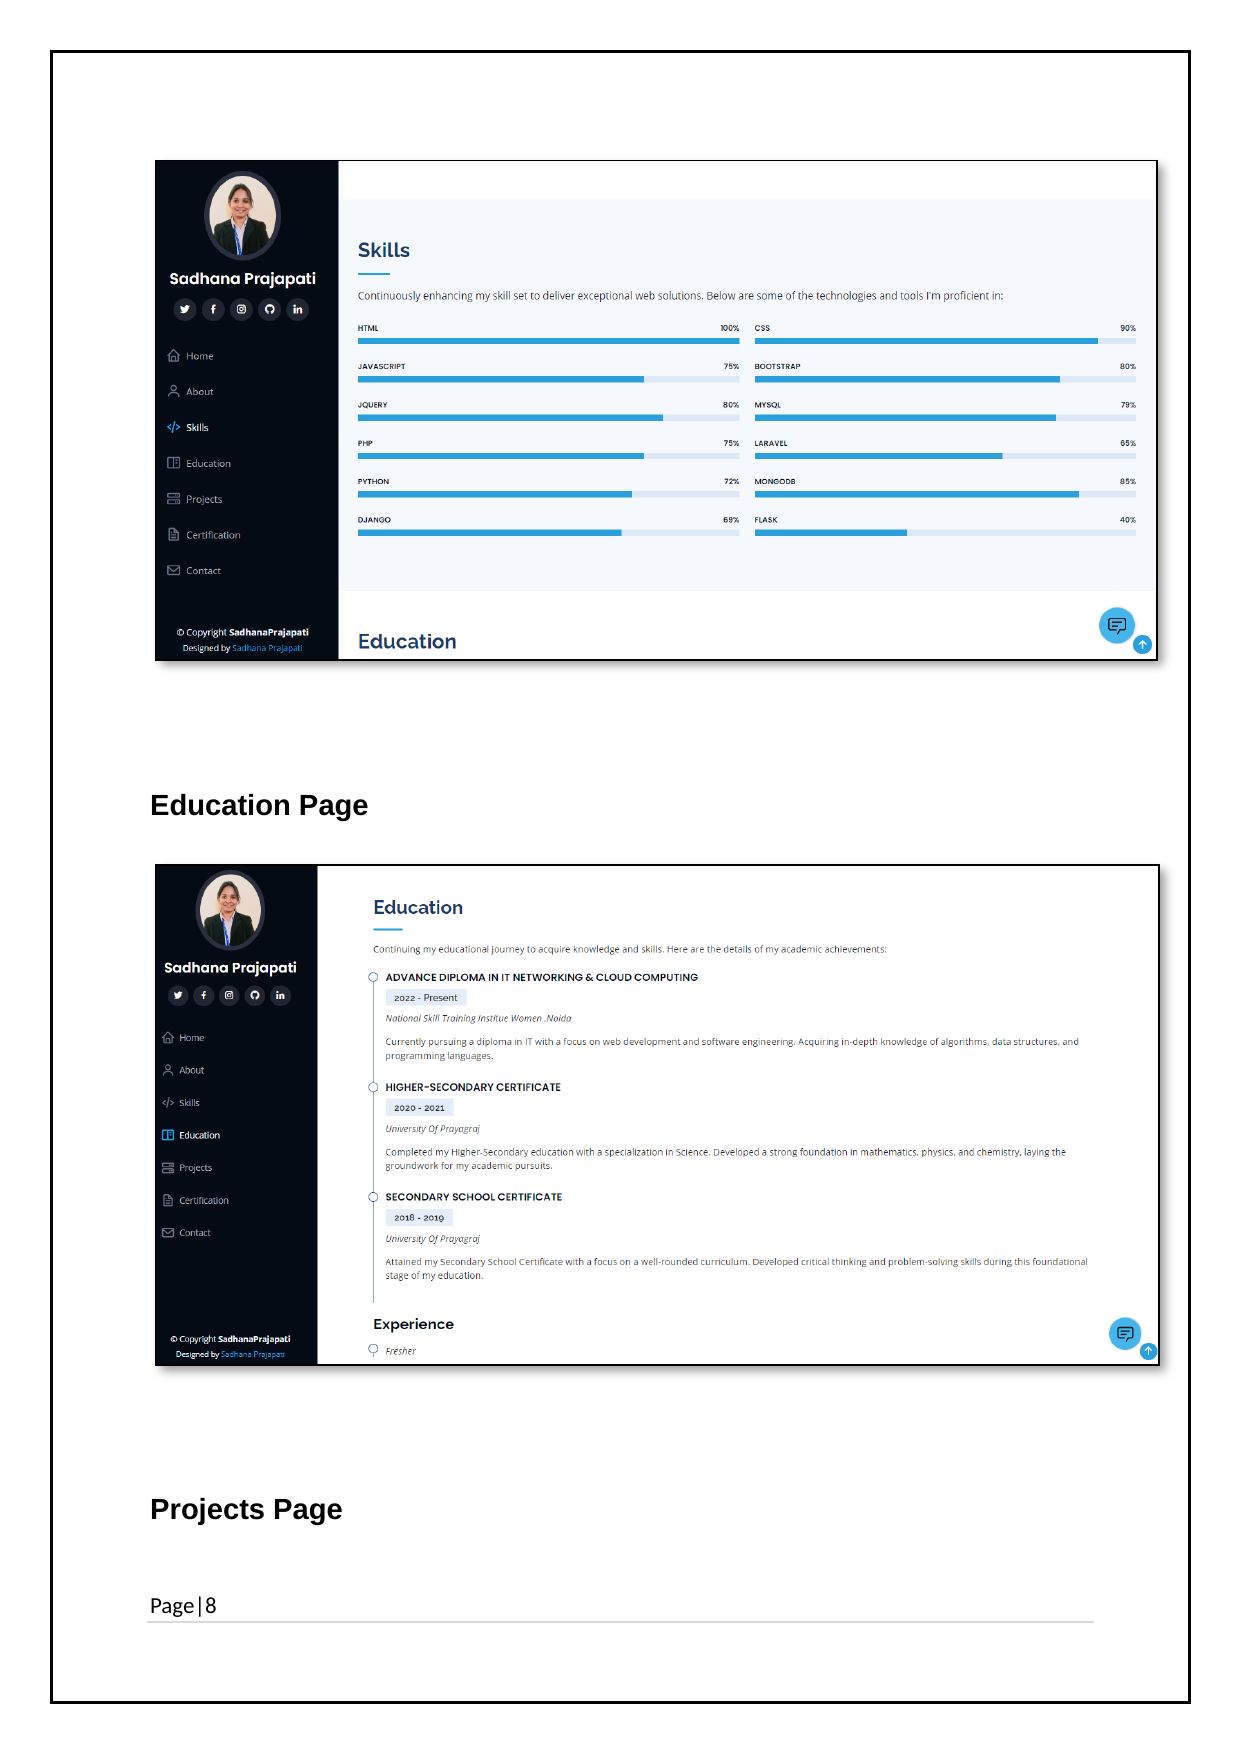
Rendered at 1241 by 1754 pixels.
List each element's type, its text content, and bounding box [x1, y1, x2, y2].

text Projects Page [150, 1492, 1091, 1526]
text Education Page [150, 788, 1091, 821]
picture [156, 161, 1156, 659]
picture [156, 866, 1158, 1364]
